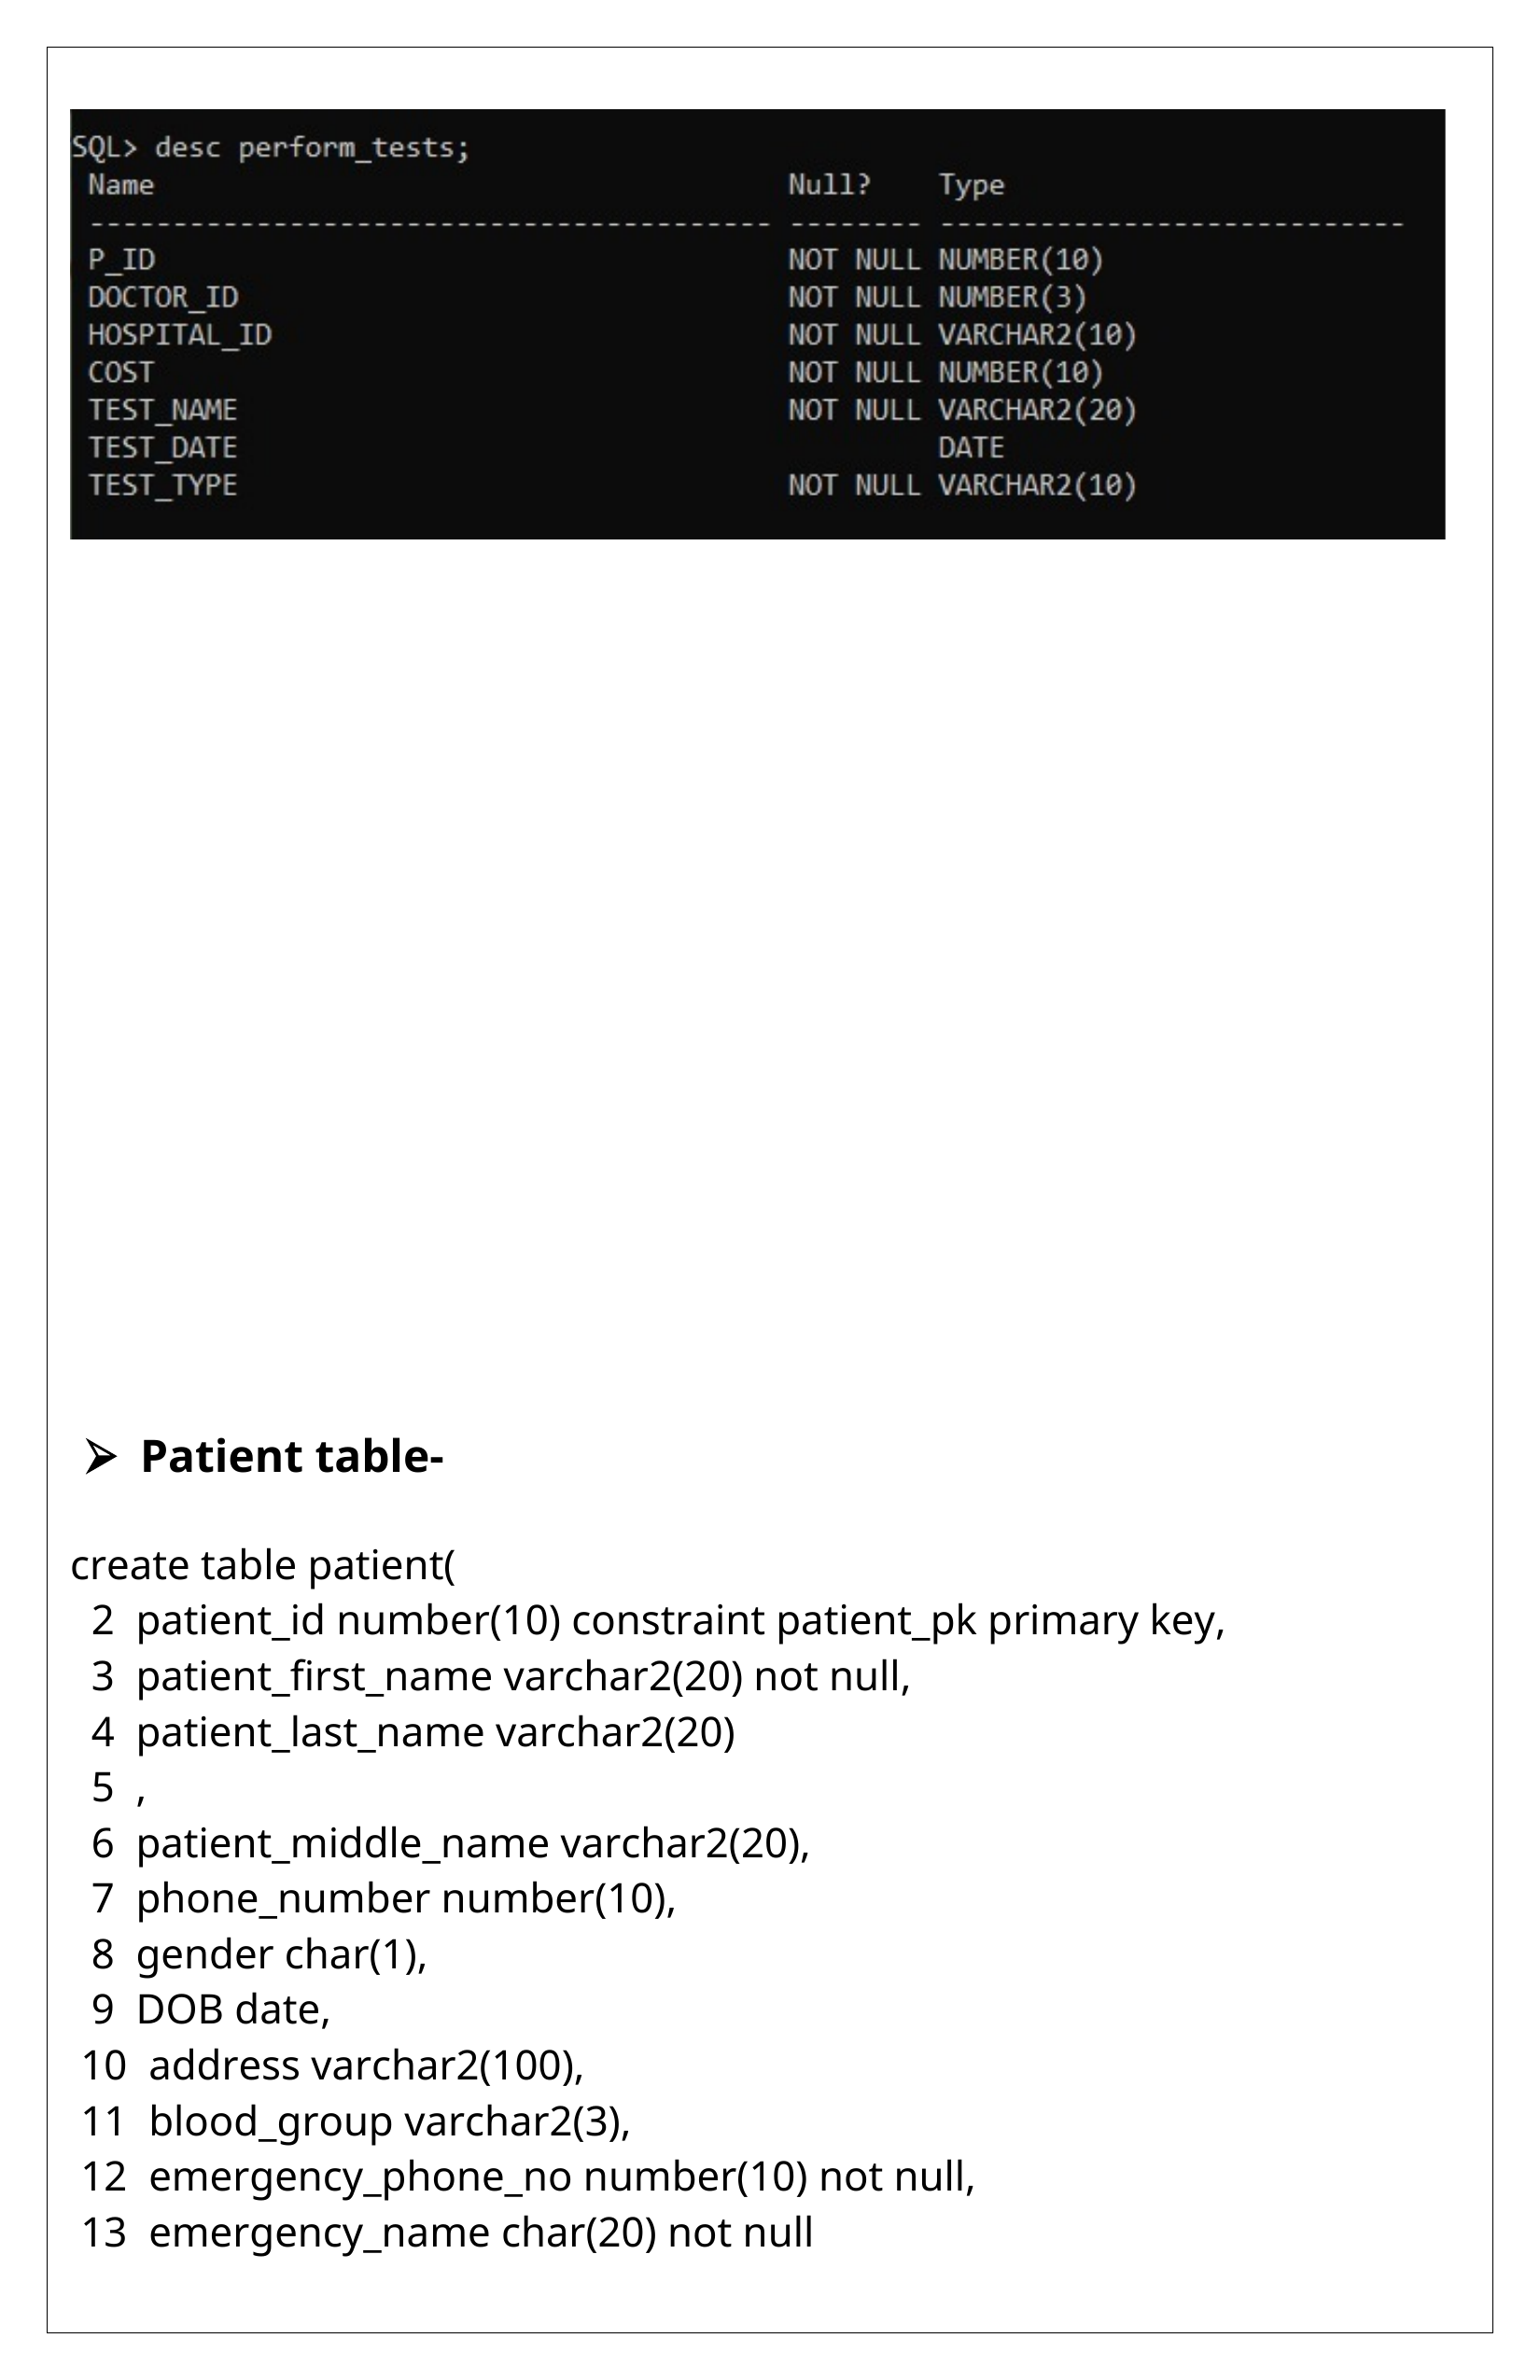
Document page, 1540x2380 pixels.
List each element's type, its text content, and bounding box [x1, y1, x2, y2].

text 4 patient_last_name varchar2(20) [70, 1702, 1470, 1758]
text 7 phone_number number(10), [70, 1869, 1470, 1925]
picture [70, 109, 1446, 539]
text 8 gender char(1), [70, 1925, 1470, 1981]
text 13 emergency_name char(20) not null [70, 2204, 1470, 2259]
text 2 patient_id number(10) constraint patient_pk primary key, [70, 1591, 1470, 1647]
text 3 patient_first_name varchar2(20) not null, [70, 1647, 1470, 1702]
text 5 , [70, 1758, 1470, 1813]
list Patient table- [84, 1424, 1470, 1486]
text 11 blood_group varchar2(3), [70, 2092, 1470, 2148]
text 10 address varchar2(100), [70, 2037, 1470, 2092]
text 9 DOB date, [70, 1981, 1470, 2037]
text create table patient( [70, 1536, 1470, 1591]
text 12 emergency_phone_no number(10) not null, [70, 2148, 1470, 2204]
text 6 patient_middle_name varchar2(20), [70, 1813, 1470, 1869]
